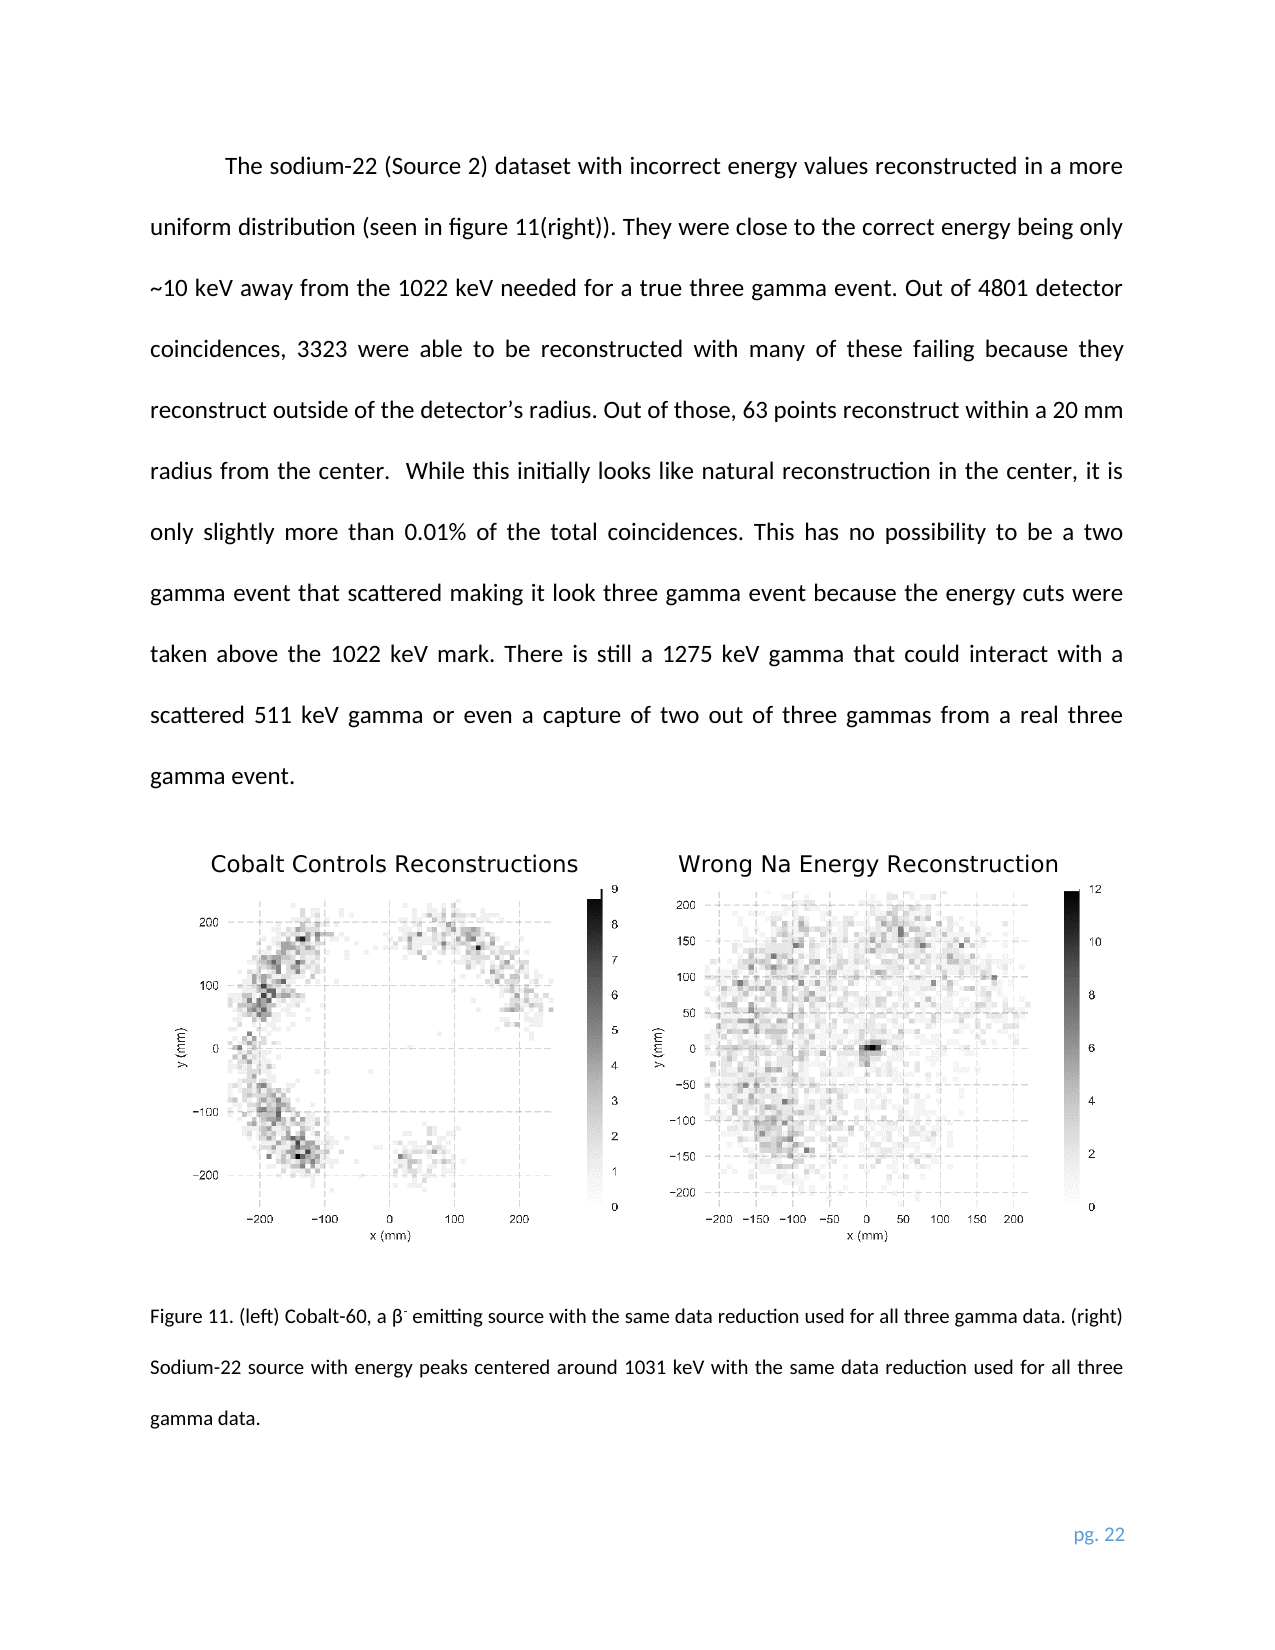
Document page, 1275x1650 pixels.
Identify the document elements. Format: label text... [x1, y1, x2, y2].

picture [157, 838, 1118, 1259]
text Figure 11. (left) Cobalt-60, a β- emitting source with the same data reduction used for all three gamma data. (right) Sodium-22 source with energy peaks centered around 1031 keV with the same data reduction used for all three gamma data. [150, 1303, 1125, 1430]
text The sodium-22 (Source 2) dataset with incorrect energy values reconstructed in a more uniform distribution (seen in figure 11(right)). They were close to the correct energy being only ~10 keV away from the 1022 keV needed for a true three gamma event. Out of 4801 detector coincidences, 3323 were able to be reconstructed with many of these failing because they reconstruct outside of the detector’s radius. Out of those, 63 points reconstruct within a 20 mm radius from the center. While this initially looks like natural reconstruction in the center, it is only slightly more than 0.01% of the total coincidences. This has no possibility to be a two gamma event that scattered making it look three gamma event because the energy cuts were taken above the 1022 keV mark. There is still a 1275 keV gamma that could interact with a scattered 511 keV gamma or even a capture of two out of three gammas from a real three gamma event. [150, 150, 1125, 791]
